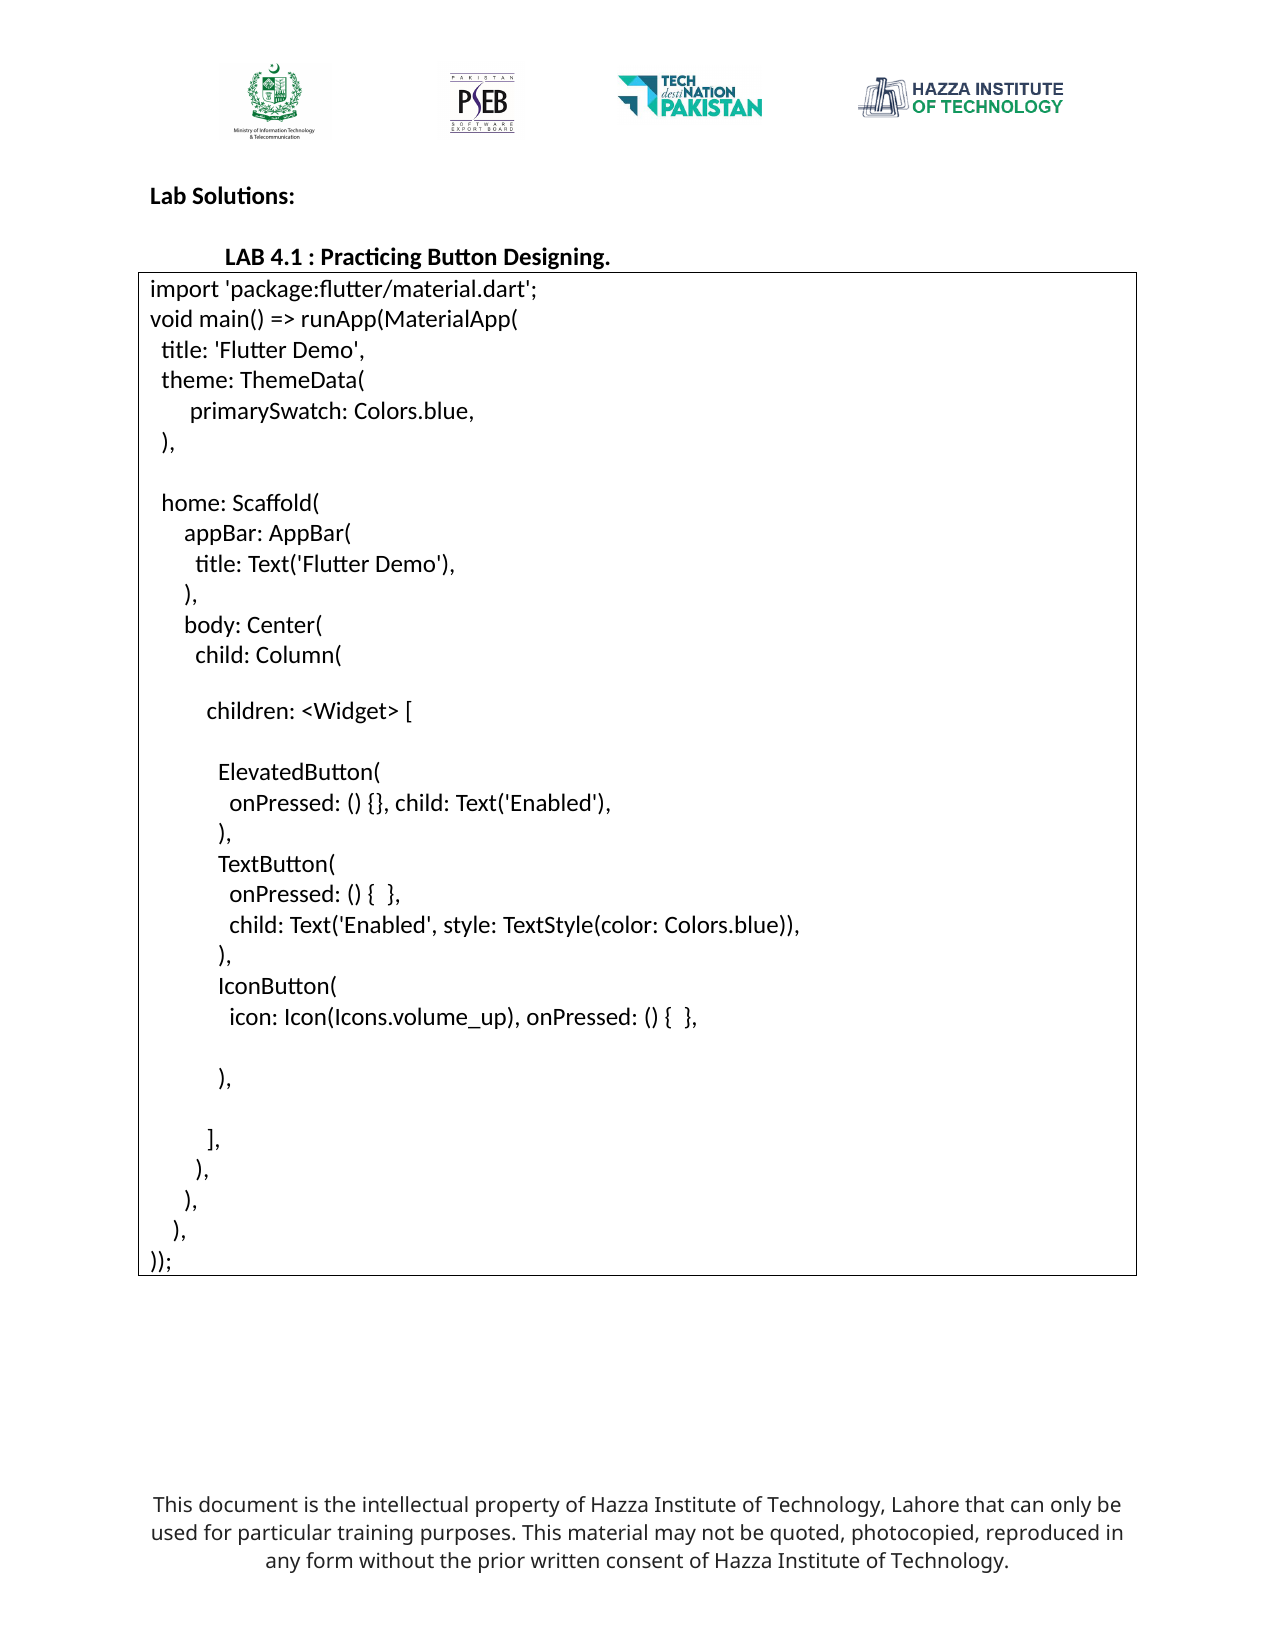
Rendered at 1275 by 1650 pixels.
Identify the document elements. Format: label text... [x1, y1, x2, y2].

text Lab Solutions: [150, 181, 1125, 211]
picture [218, 63, 332, 140]
text LAB 4.1 : Practicing Button Designing. [150, 242, 1125, 272]
picture [437, 61, 525, 140]
table_header import 'package:flutter/material.dart'; void main() => runApp(MaterialApp( title: 'Flutter Demo', theme: ThemeData( primarySwatch: Colors.blue, ), home: Scaffold( appBar: AppBar( title: Text('Flutter Demo'), ), body: Center( child: Column( children: <Widget> [ ElevatedButton( onPressed: () {}, child: Text('Enabled'), ), TextButton( onPressed: () { }, child: Text('Enabled', style: TextStyle(color: Colors.blue)), ), IconButton( icon: Icon(Icons.volume_up), onPressed: () { }, ), ], ), ), ), )); [139, 273, 1136, 1275]
picture [854, 75, 1065, 120]
picture [617, 65, 763, 125]
